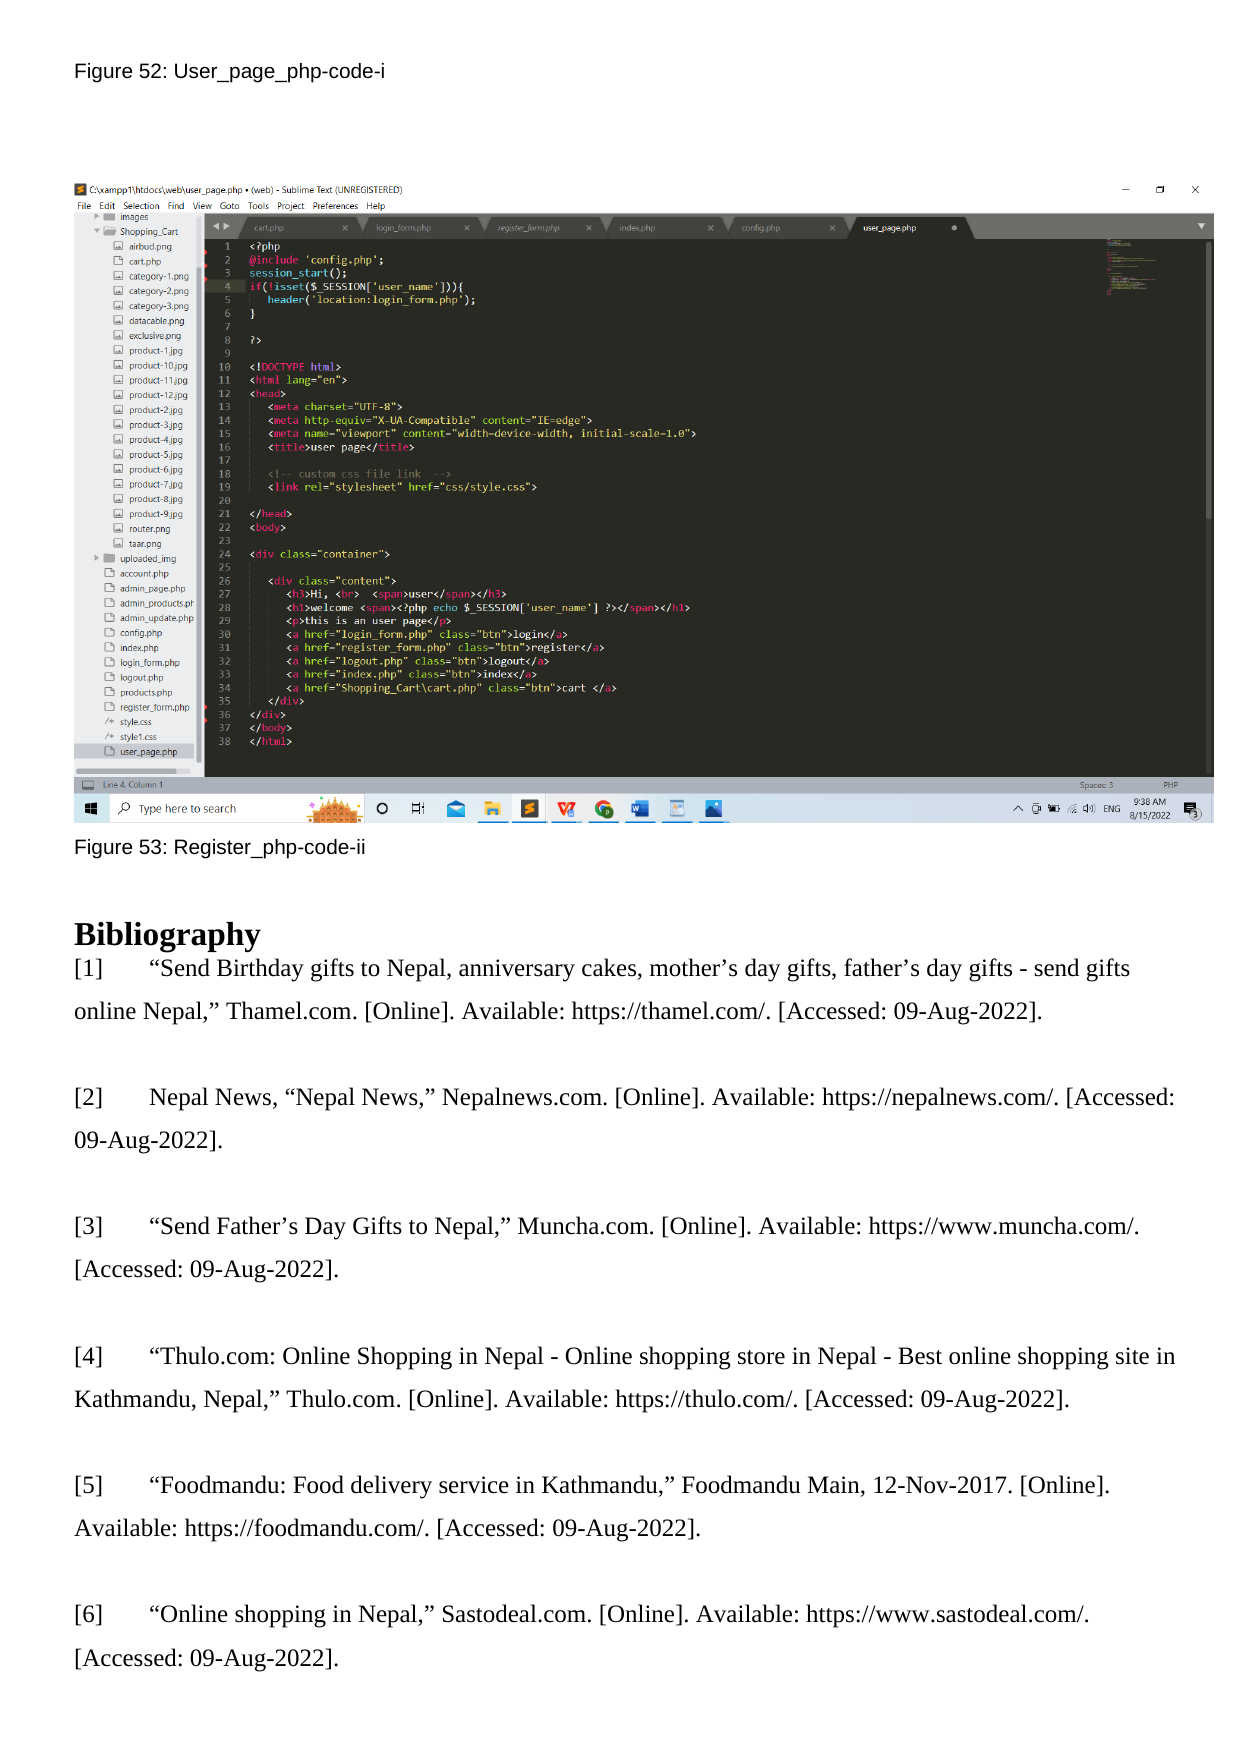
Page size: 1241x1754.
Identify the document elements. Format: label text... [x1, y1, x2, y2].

text Figure 52: User_page_php-code-i [74, 59, 1181, 83]
text [6] “Online shopping in Nepal,” Sastodeal.com. [Online]. Available: https://www.sastodeal.com/. [Accessed: 09-Aug-2022]. [74, 1599, 1181, 1671]
subtitle Bibliography [74, 914, 1181, 953]
text [3] “Send Father’s Day Gifts to Nepal,” Muncha.com. [Online]. Available: https://www.muncha.com/. [Accessed: 09-Aug-2022]. [74, 1211, 1181, 1283]
text Figure 53: Register_php-code-ii [74, 835, 1181, 859]
picture [73, 181, 1214, 823]
text [4] “Thulo.com: Online Shopping in Nepal - Online shopping store in Nepal - Best online shopping site in Kathmandu, Nepal,” Thulo.com. [Online]. Available: https://thulo.com/. [Accessed: 09-Aug-2022]. [74, 1341, 1181, 1413]
text [5] “Foodmandu: Food delivery service in Kathmandu,” Foodmandu Main, 12-Nov-2017. [Online]. Available: https://foodmandu.com/. [Accessed: 09-Aug-2022]. [74, 1470, 1181, 1542]
text [2] Nepal News, “Nepal News,” Nepalnews.com. [Online]. Available: https://nepalnews.com/. [Accessed: 09-Aug-2022]. [74, 1082, 1181, 1154]
text [1] “Send Birthday gifts to Nepal, anniversary cakes, mother’s day gifts, father’s day gifts - send gifts online Nepal,” Thamel.com. [Online]. Available: https://thamel.com/. [Accessed: 09-Aug-2022]. [74, 953, 1181, 1024]
